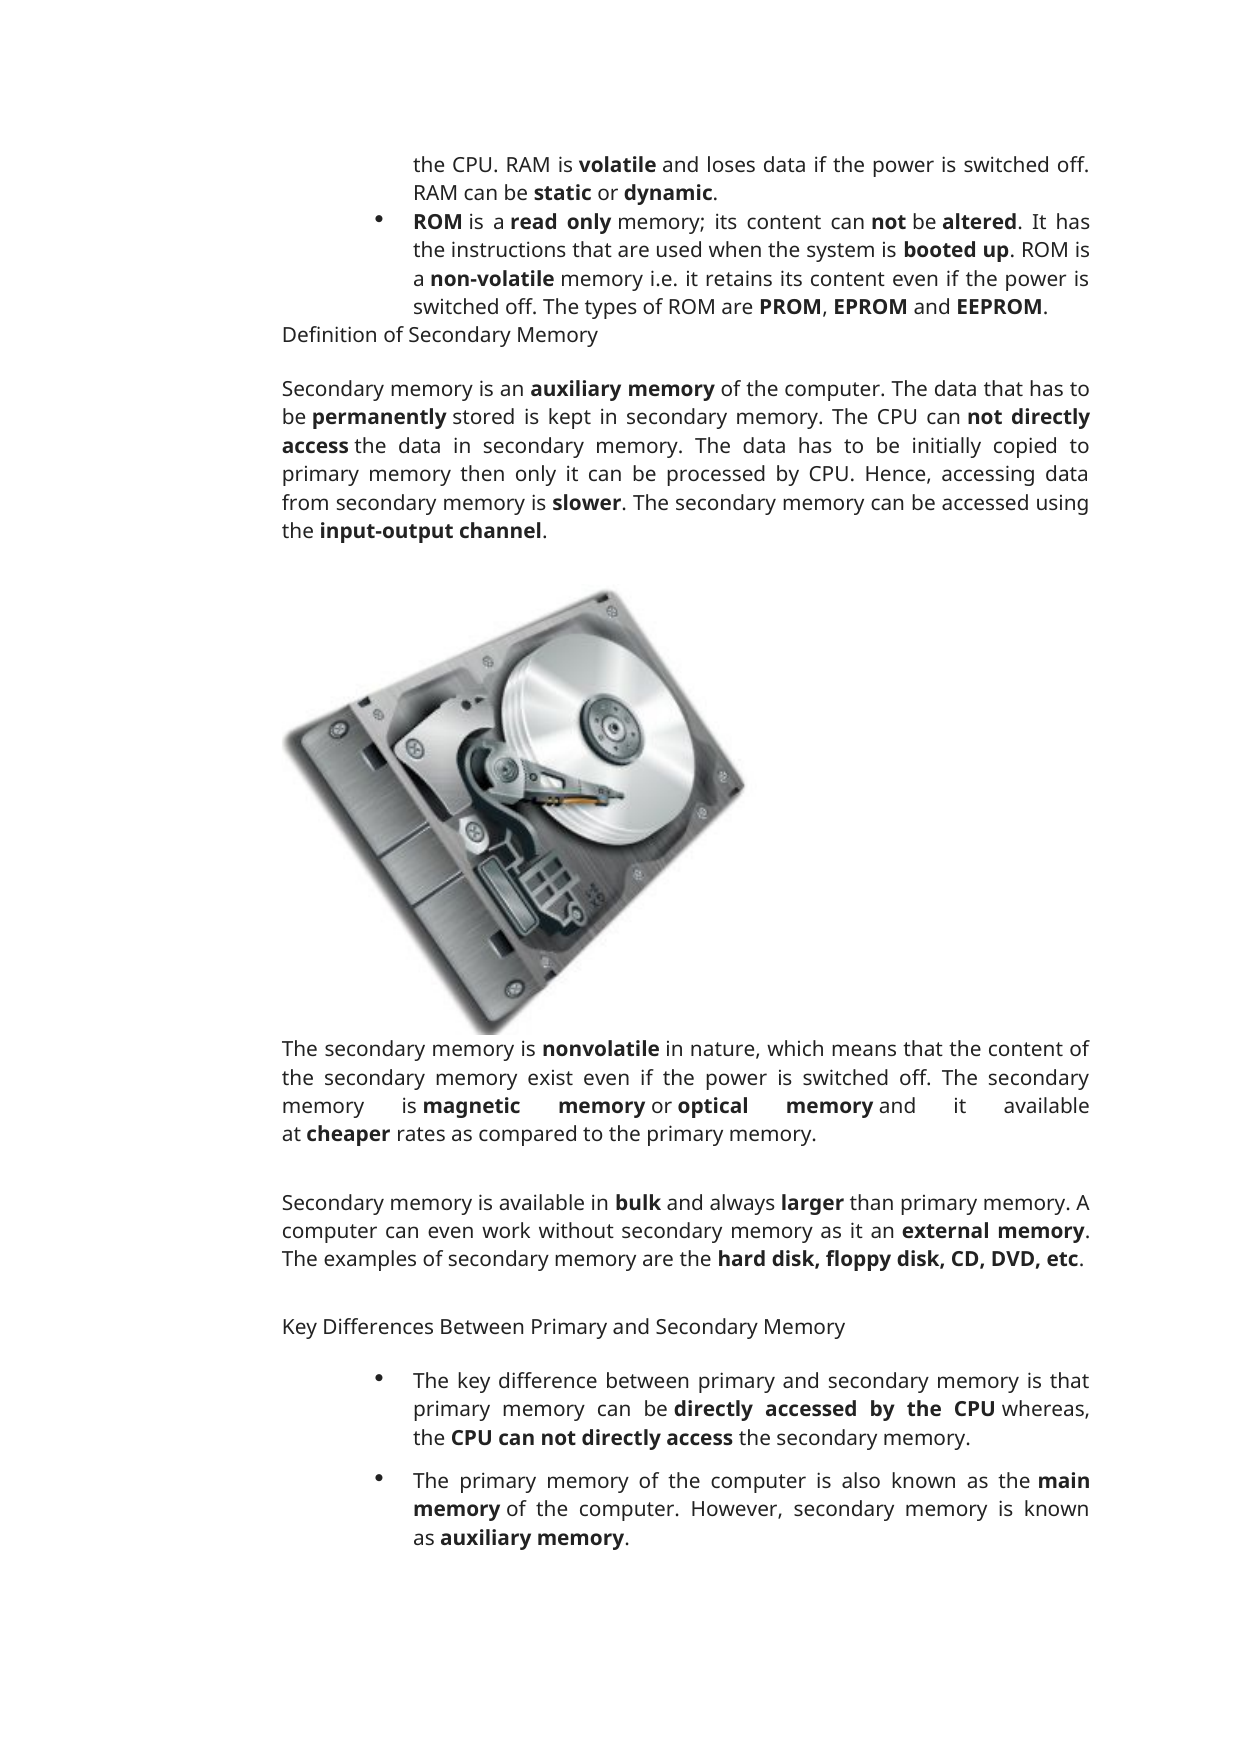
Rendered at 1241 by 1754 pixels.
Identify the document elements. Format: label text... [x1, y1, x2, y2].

text Secondary memory is available in bulk and always larger than primary memory. A computer can even work without secondary memory as it an external memory. The examples of secondary memory are the hard disk, floppy disk, CD, DVD, etc. [282, 1188, 1090, 1273]
text The secondary memory is nonvolatile in nature, which means that the content of the secondary memory exist even if the power is switched off. The secondary memory is magnetic memory or optical memory and it available at cheaper rates as compared to the primary memory. [282, 1034, 1090, 1148]
text Secondary memory is an auxiliary memory of the computer. The data that has to be permanently stored is kept in secondary memory. The CPU can not directly access the data in secondary memory. The data has to be initially copied to primary memory then only it can be processed by CPU. Hence, accessing data from secondary memory is slower. The secondary memory can be accessed using the input-output channel. [282, 374, 1090, 545]
text Definition of Secondary Memory [282, 321, 1090, 349]
picture [281, 584, 757, 1035]
text Key Differences Between Primary and Secondary Memory [282, 1312, 1090, 1341]
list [375, 150, 1090, 207]
list The key difference between primary and secondary memory is that primary memory can be directly accessed by the CPU whereas, the CPU can not directly access the secondary memory. [375, 1366, 1090, 1451]
list The primary memory of the computer is also known as the main memory of the computer. However, secondary memory is known as auxiliary memory. [375, 1466, 1090, 1551]
list ROM is a read only memory; its content can not be altered. It has the instructions that are used when the system is booted up. ROM is a non-volatile memory i.e. it retains its content even if the power is switched off. The types of ROM are PROM, EPROM and EEPROM. [375, 207, 1090, 321]
